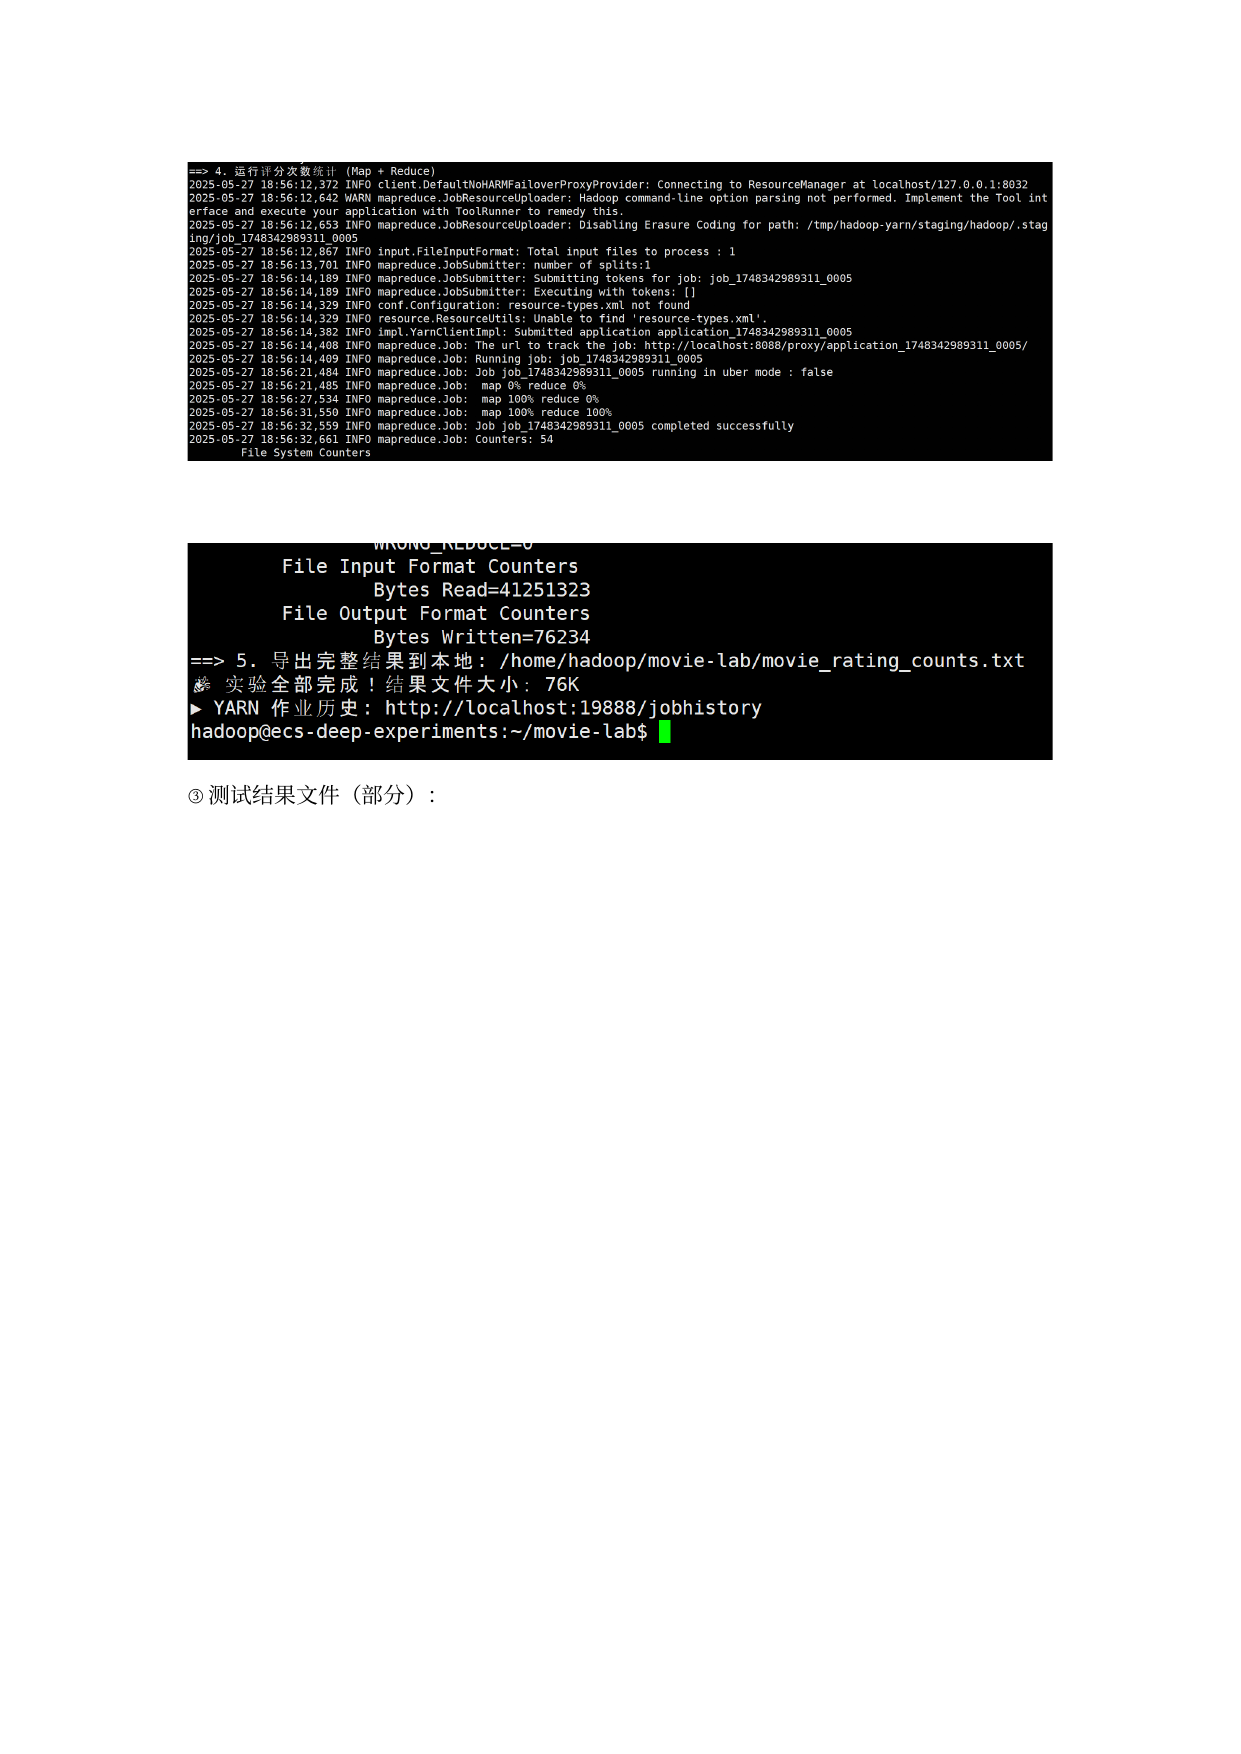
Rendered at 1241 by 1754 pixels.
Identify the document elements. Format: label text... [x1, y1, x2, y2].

text ③测试结果文件（部分）： [187, 778, 1053, 811]
picture [187, 162, 1053, 461]
picture [187, 543, 1053, 760]
